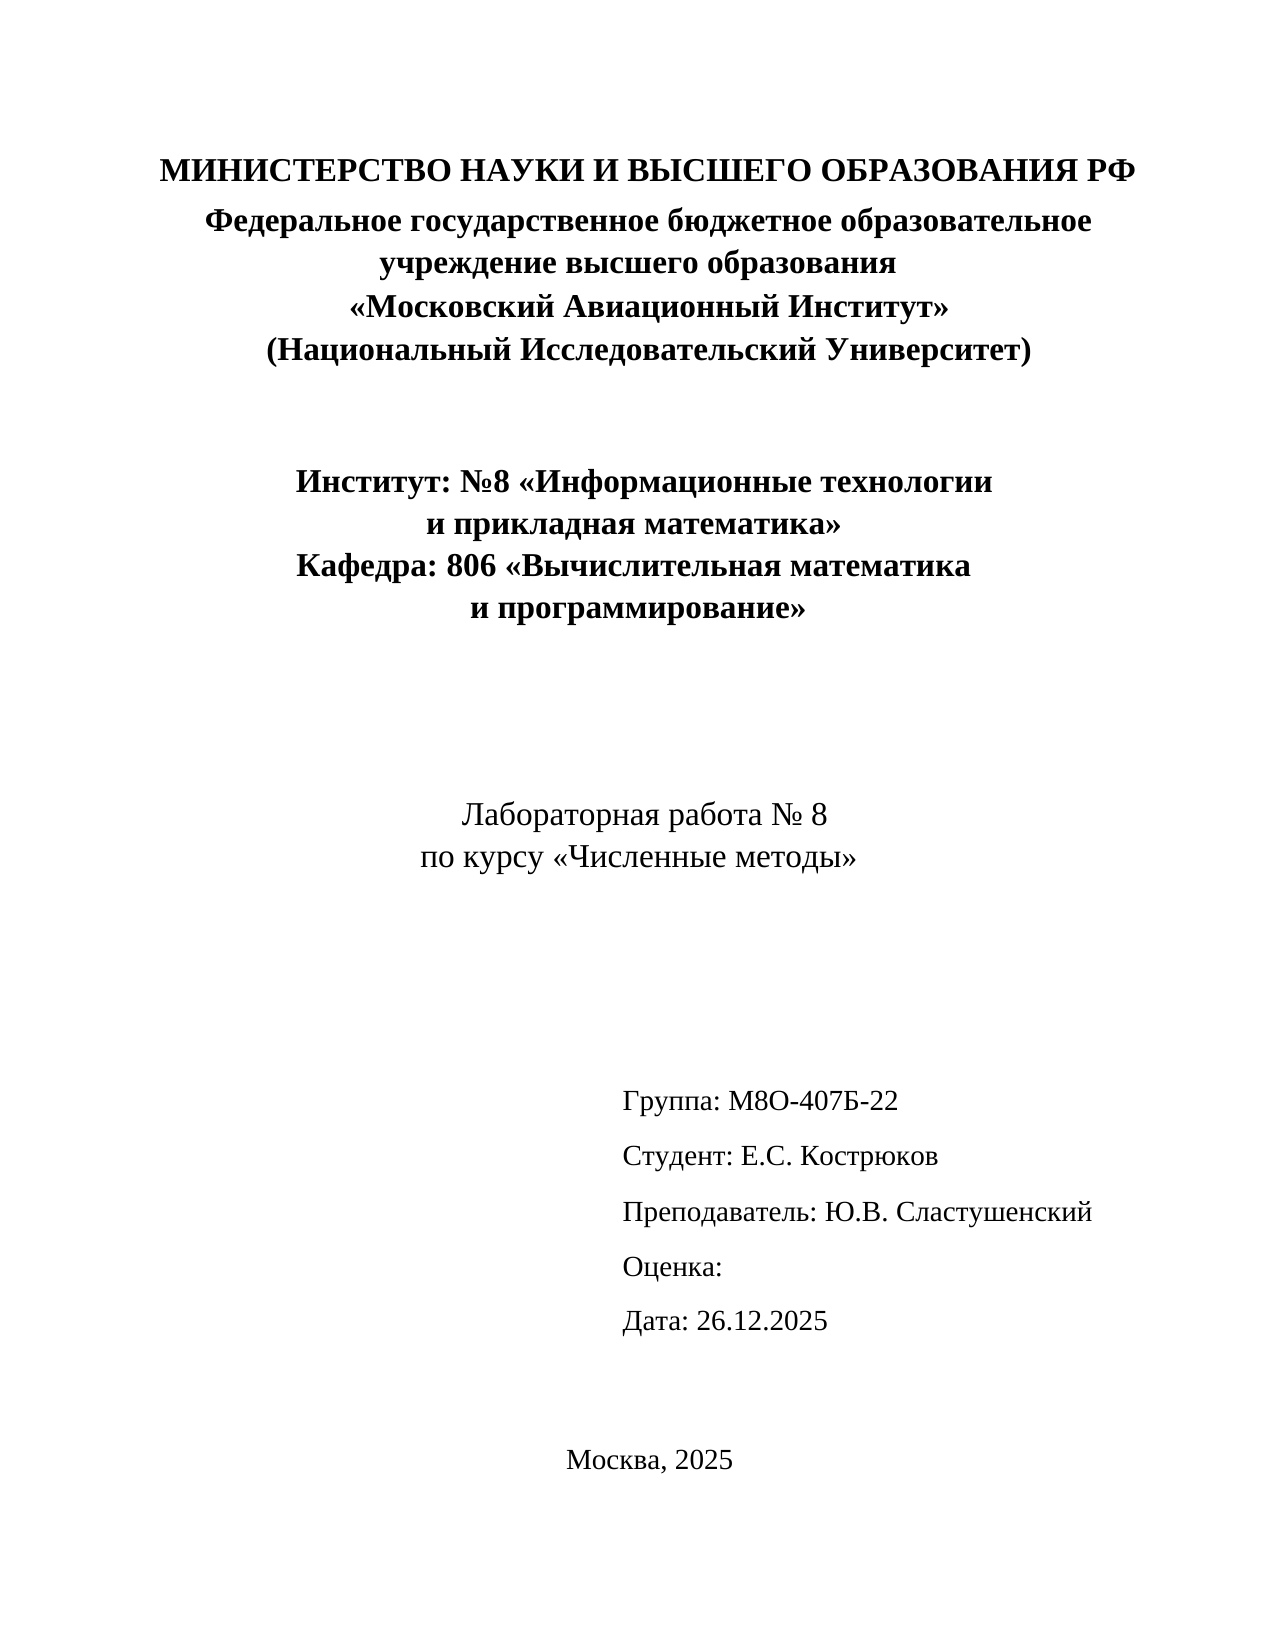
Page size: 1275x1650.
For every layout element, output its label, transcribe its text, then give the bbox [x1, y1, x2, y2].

text Оценка: [622, 1249, 1125, 1282]
text Группа: М8О-407Б-22 [622, 1083, 1125, 1117]
text «Московский Авиационный Институт» [153, 286, 1125, 324]
text Студент: Е.С. Кострюков [622, 1138, 1125, 1172]
text Федеральное государственное бюджетное образовательное учреждение высшего образования [153, 201, 1123, 281]
text Преподаватель: Ю.В. Сластушенский [622, 1194, 1125, 1227]
text Дата: 26.12.2025 [622, 1303, 1093, 1337]
text Институт: №8 «Информационные технологии и прикладная математика» Кафедра: 806 «Вычислительная математика и программирование» [153, 461, 1123, 626]
text Лабораторная работа № 8 по курсу «Численные методы» [420, 794, 857, 875]
text МИНИСТЕРСТВО НАУКИ И ВЫСШЕГО ОБРАЗОВАНИЯ РФ [135, 150, 1139, 188]
text (Национальный Исследовательский Университет) [153, 329, 1125, 367]
text Москва, 2025 [153, 1442, 1125, 1475]
